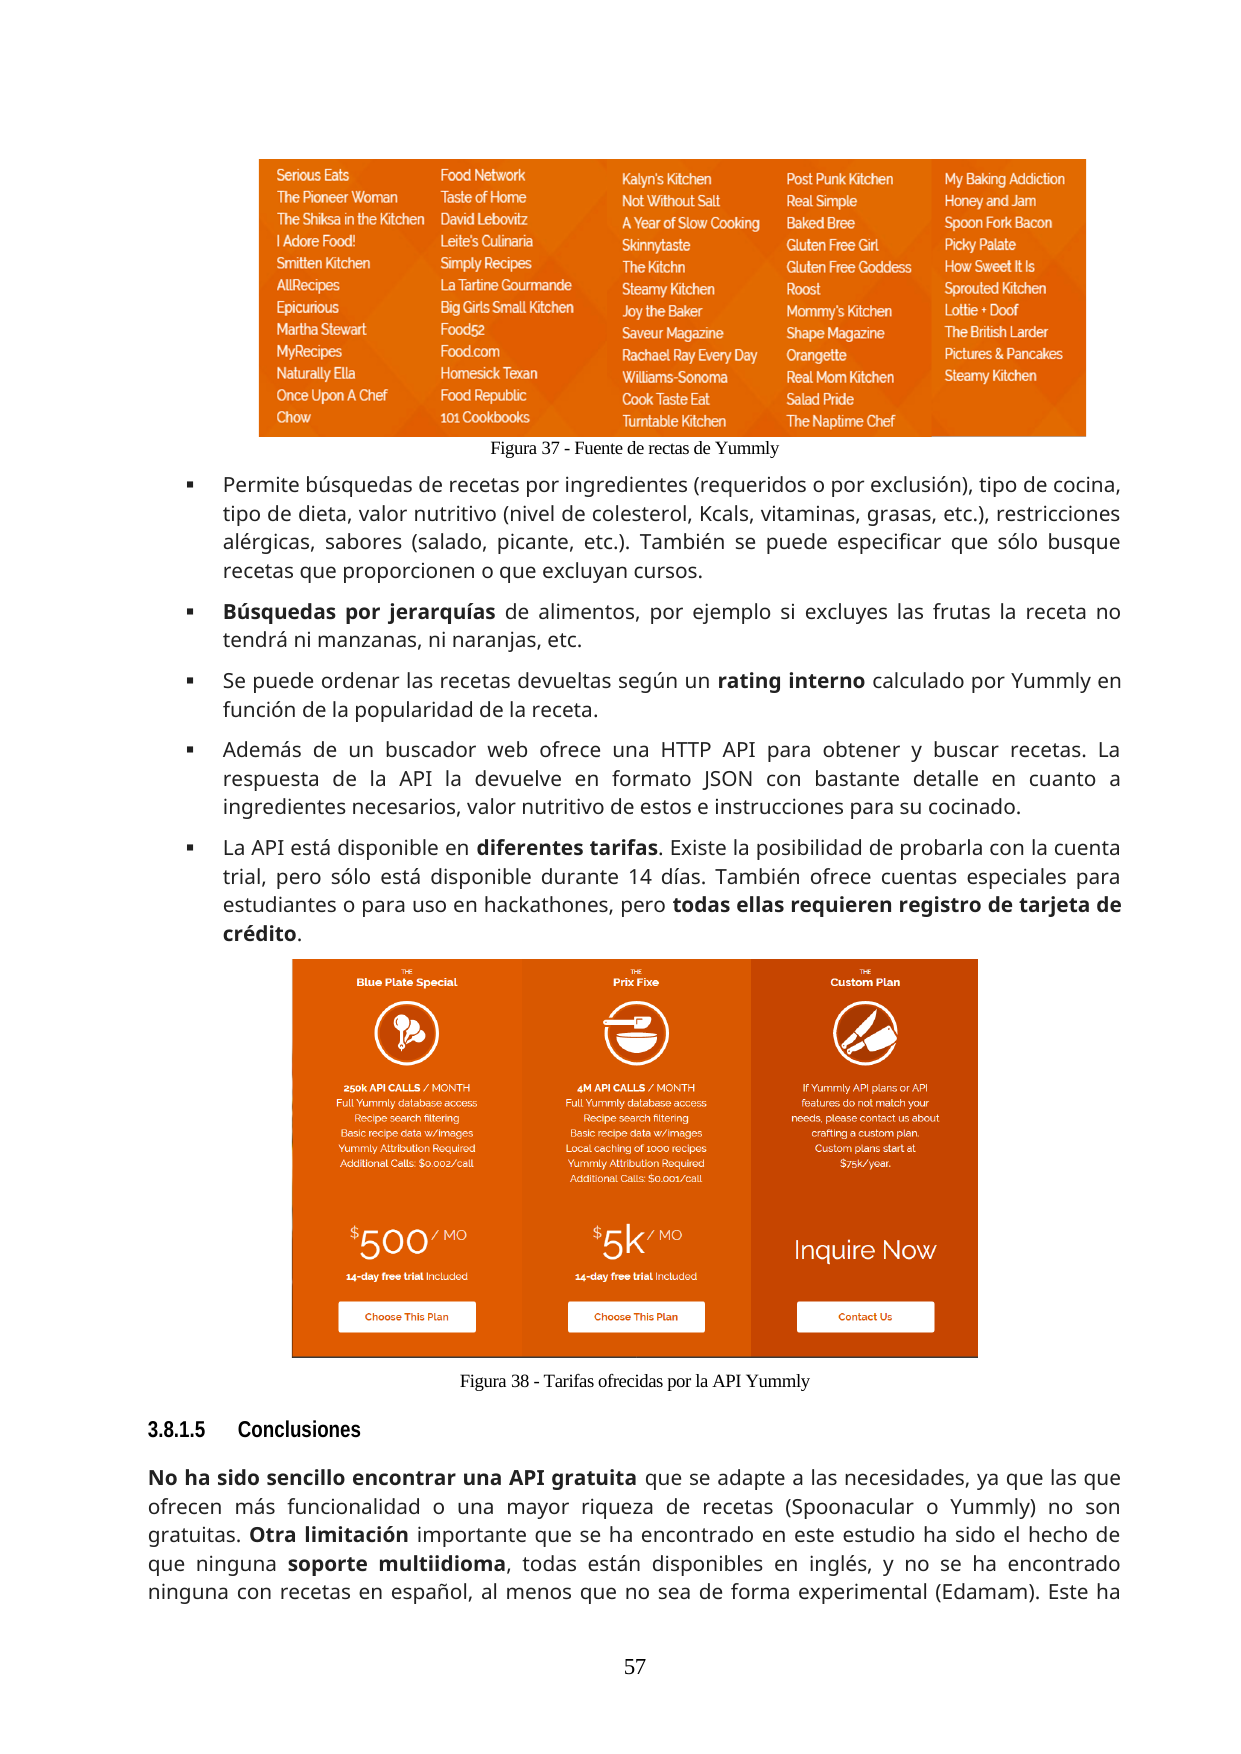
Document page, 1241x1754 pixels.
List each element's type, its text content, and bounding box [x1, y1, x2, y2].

picture [291, 959, 978, 1358]
list Se puede ordenar las recetas devueltas según un rating interno calculado por Yummly en función de la popularidad de la receta. [185, 666, 1122, 723]
list La API está disponible en diferentes tarifas. Existe la posibilidad de probarla con la cuenta trial, pero sólo está disponible durante 14 días. También ofrece cuentas especiales para estudiantes o para uso en hackathones, pero todas ellas requieren registro de tarjeta de crédito. [185, 833, 1122, 947]
picture [258, 159, 1087, 437]
list Además de un buscador web ofrece una HTTP API para obtener y buscar recetas. La respuesta de la API la devuelve en formato JSON con bastante detalle en cuanto a ingredientes necesarios, valor nutritivo de estos e instrucciones para su cocinado. [185, 736, 1122, 821]
list Búsquedas por jerarquías de alimentos, por ejemplo si excluyes las frutas la receta no tendrá ni manzanas, ni naranjas, etc. [185, 597, 1122, 654]
list Permite búsquedas de recetas por ingredientes (requeridos o por exclusión), tipo de cocina, tipo de dieta, valor nutritivo (nivel de colesterol, Kcals, vitaminas, grasas, etc.), restricciones alérgicas, sabores (salado, picante, etc.). También se puede especificar que sólo busque recetas que proporcionen o que excluyan cursos. [185, 471, 1122, 584]
subtitle Conclusiones [148, 1416, 1122, 1442]
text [148, 1463, 1122, 1606]
